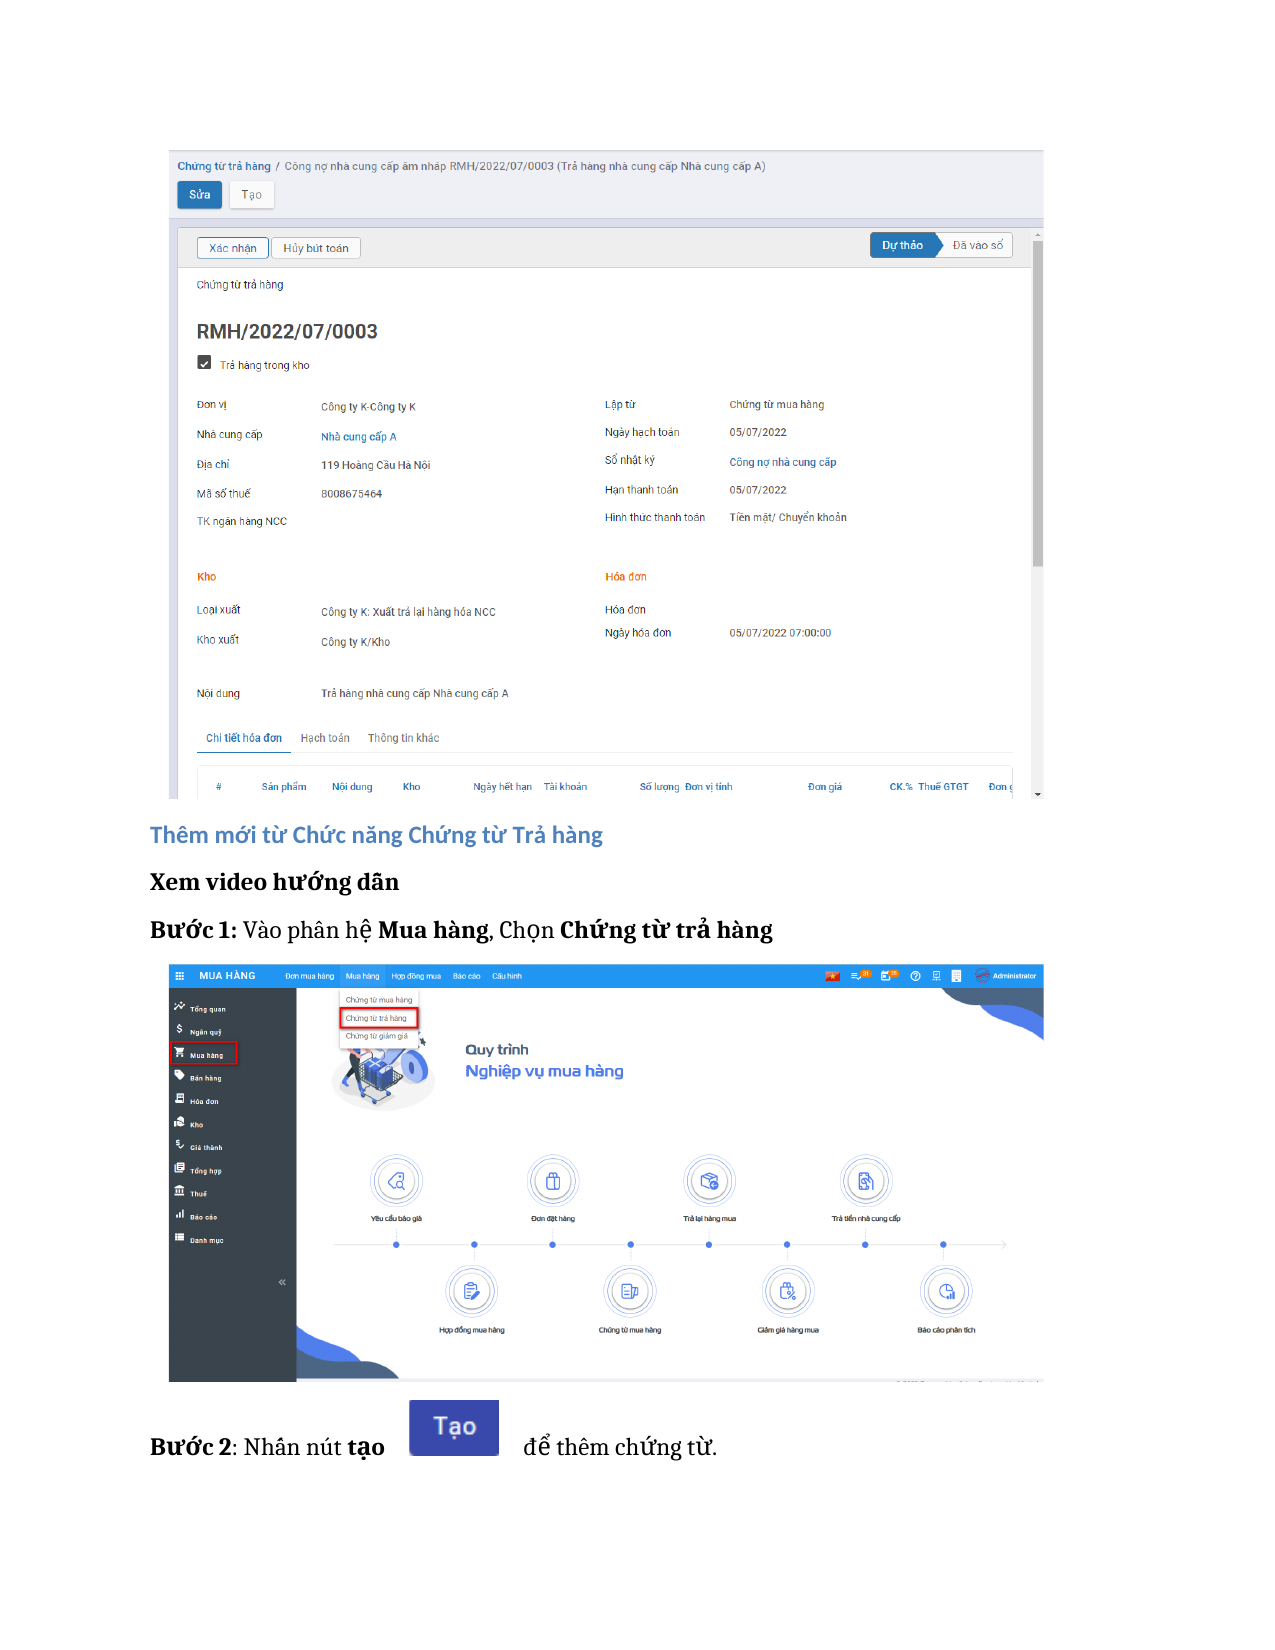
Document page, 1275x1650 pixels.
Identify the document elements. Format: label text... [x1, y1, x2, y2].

picture [168, 963, 1044, 1382]
text Bước 2: Nhấn nút tạo để thêm chứng từ. [150, 1400, 1125, 1462]
text Bước 1: Vào phân hệ Mua hàng, Chọn Chứng từ trả hàng [150, 916, 1125, 944]
subtitle Thêm mới từ Chức năng Chứng từ Trả hàng [150, 819, 1125, 849]
picture [408, 1400, 499, 1456]
text Xem video hướng dẫn [150, 868, 1125, 897]
picture [168, 150, 1044, 799]
